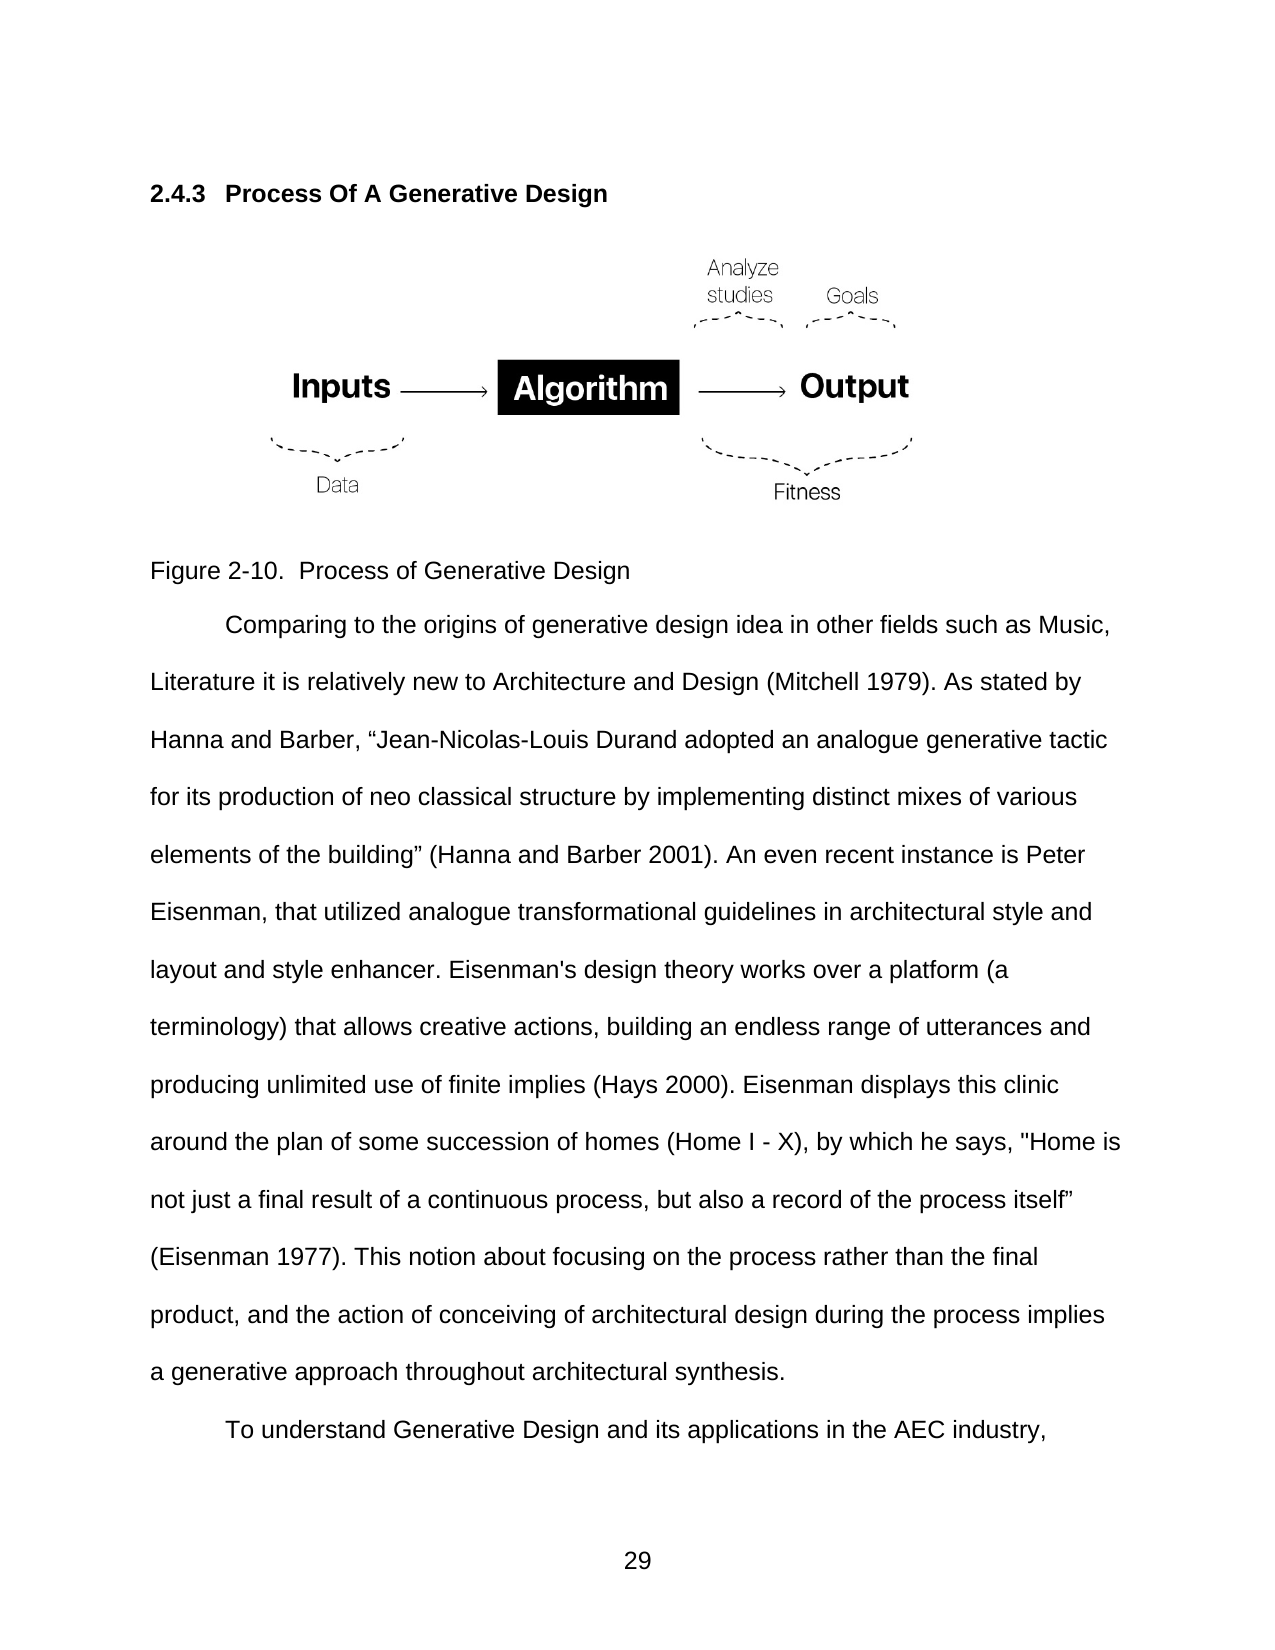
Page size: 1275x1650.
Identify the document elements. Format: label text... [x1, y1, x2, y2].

subtitle 2.4.3 Process Of A Generative Design [150, 179, 1125, 207]
text To understand Generative Design and its applications in the AEC industry, [150, 1415, 1125, 1443]
text Comparing to the origins of generative design idea in other fields such as Music, Literature it is relatively new to Architecture and Design (Mitchell 1979). As stated by Hanna and Barber, “Jean-Nicolas-Louis Durand adopted an analogue generative tactic for its production of neo classical structure by implementing distinct mixes of various elements of the building” (Hanna and Barber 2001). An even recent instance is Peter Eisenman, that utilized analogue transformational guidelines in architectural style and layout and style enhancer. Eisenman's design theory works over a platform (a terminology) that allows creative actions, building an endless range of utterances and producing unlimited use of finite implies (Hays 2000). Eisenman displays this clinic around the plan of some succession of homes (Home I - X), by which he says, "Home is not just a final result of a continuous process, but also a record of the process itself” (Eisenman 1977). This notion about focusing on the process rather than the final product, and the action of conceiving of architectural design during the process implies a generative approach throughout architectural synthesis. [150, 610, 1125, 1386]
text Figure 2-10. Process of Generative Design [150, 556, 1125, 585]
picture [150, 232, 1050, 528]
